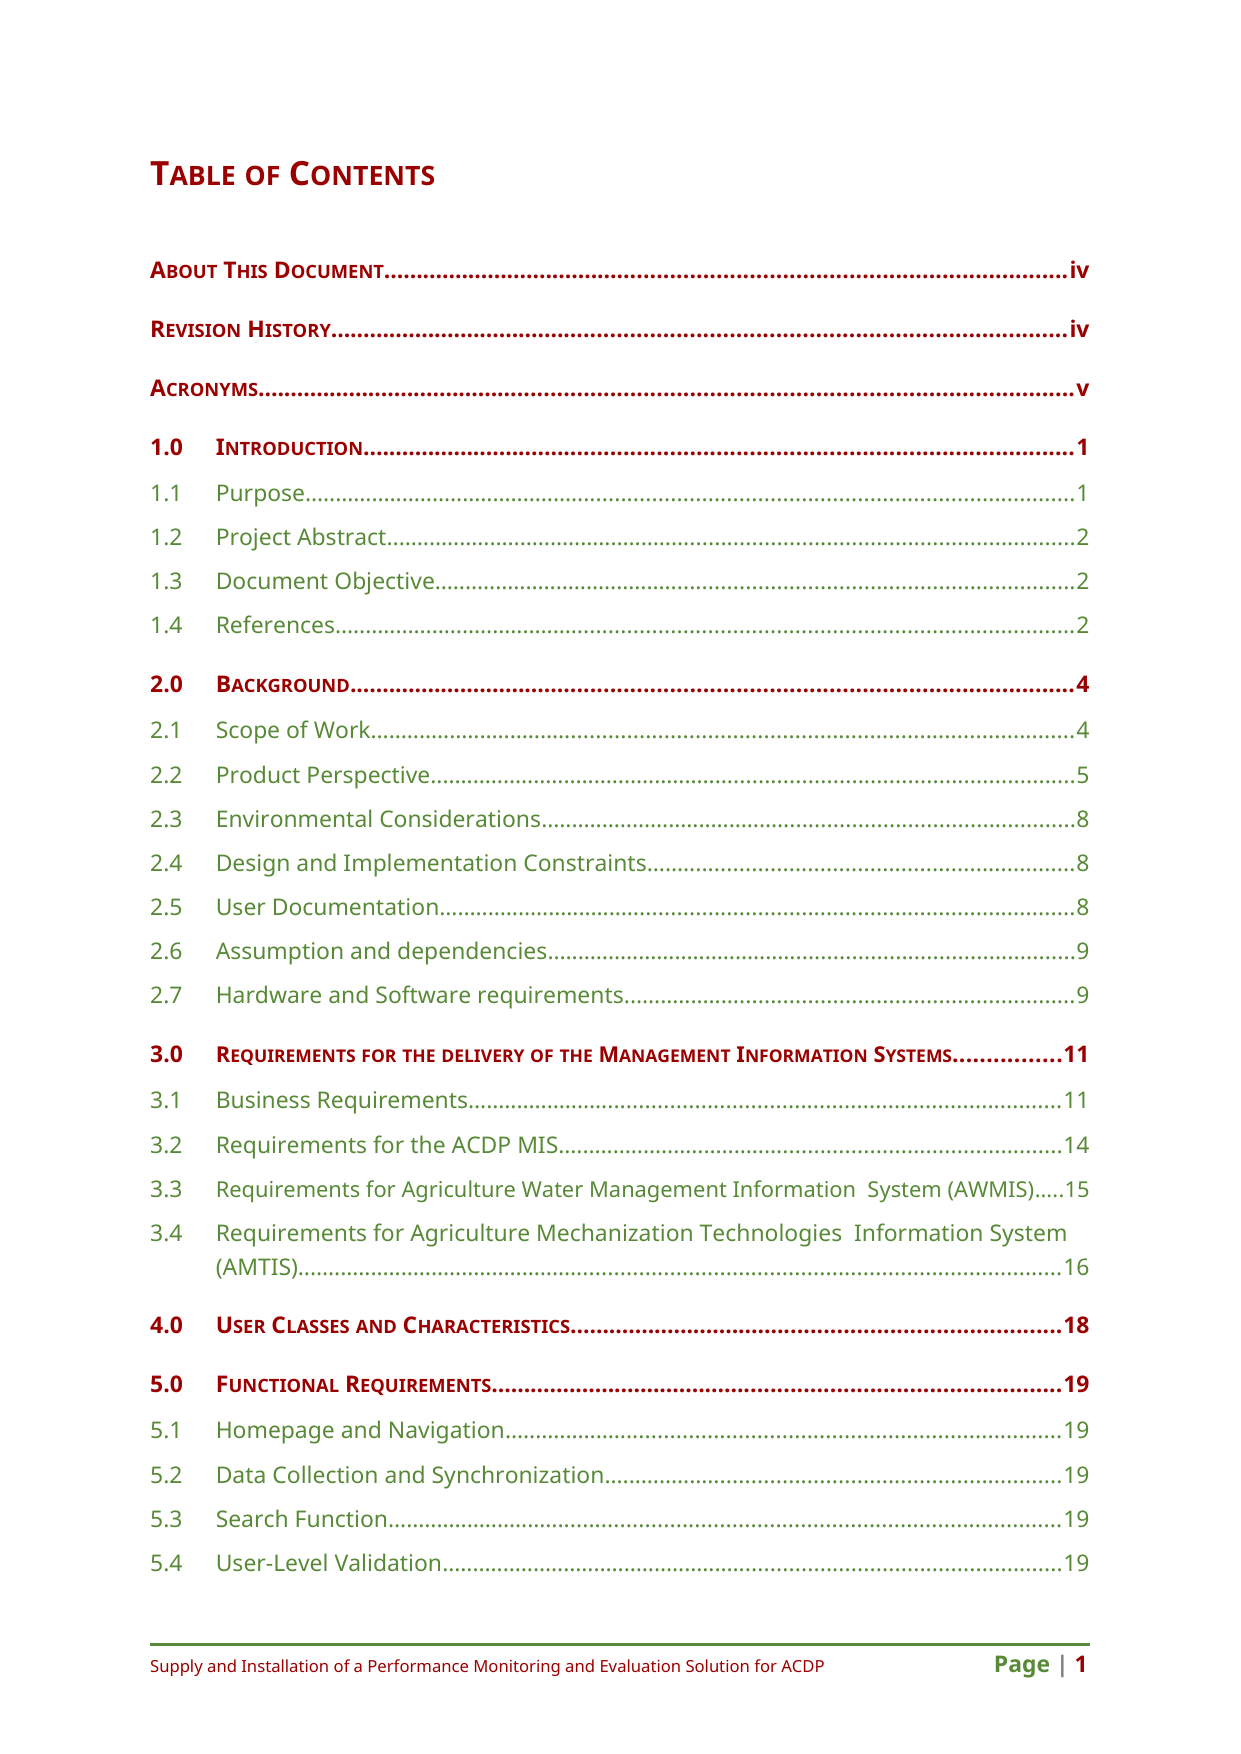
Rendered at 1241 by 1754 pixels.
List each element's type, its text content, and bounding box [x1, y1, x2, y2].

text 3.0 Requirements for the delivery of the Management Information Systems 11 [150, 1038, 1090, 1069]
text Table of Contents [150, 150, 1090, 195]
text 3.1 Business Requirements 11 [150, 1084, 1090, 1116]
text 1.0 Introduction 1 [150, 431, 1090, 462]
text 2.2 Product Perspective 5 [150, 759, 1090, 790]
text 2.0 Background 4 [150, 668, 1090, 699]
text 2.3 Environmental Considerations 8 [150, 803, 1090, 834]
text 2.6 Assumption and dependencies 9 [150, 935, 1090, 967]
text 2.1 Scope of Work 4 [150, 714, 1090, 746]
text 4.0 User Classes and Characteristics 18 [150, 1309, 1090, 1341]
text 3.4 Requirements for Agriculture Mechanization Technologies Information System (AMTIS) 16 [150, 1217, 1090, 1282]
text 2.4 Design and Implementation Constraints 8 [150, 847, 1090, 878]
text 5.2 Data Collection and Synchronization 19 [150, 1459, 1090, 1490]
text 2.7 Hardware and Software requirements 9 [150, 979, 1090, 1011]
text 1.1 Purpose 1 [150, 477, 1090, 508]
text 5.4 User-Level Validation 19 [150, 1547, 1090, 1578]
text Revision History iv [150, 313, 1090, 344]
text About This Document iv [150, 254, 1090, 286]
text 1.4 References 2 [150, 609, 1090, 641]
text 3.2 Requirements for the ACDP MIS 14 [150, 1129, 1090, 1160]
text 1.2 Project Abstract 2 [150, 521, 1090, 552]
text 5.1 Homepage and Navigation 19 [150, 1414, 1090, 1446]
text 2.5 User Documentation 8 [150, 891, 1090, 922]
text 3.3 Requirements for Agriculture Water Management Information System (AWMIS) 15 [150, 1173, 1090, 1204]
text 1.3 Document Objective 2 [150, 565, 1090, 597]
text 5.0 Functional Requirements 19 [150, 1368, 1090, 1399]
text Acronyms v [150, 372, 1090, 403]
text 5.3 Search Function 19 [150, 1503, 1090, 1534]
